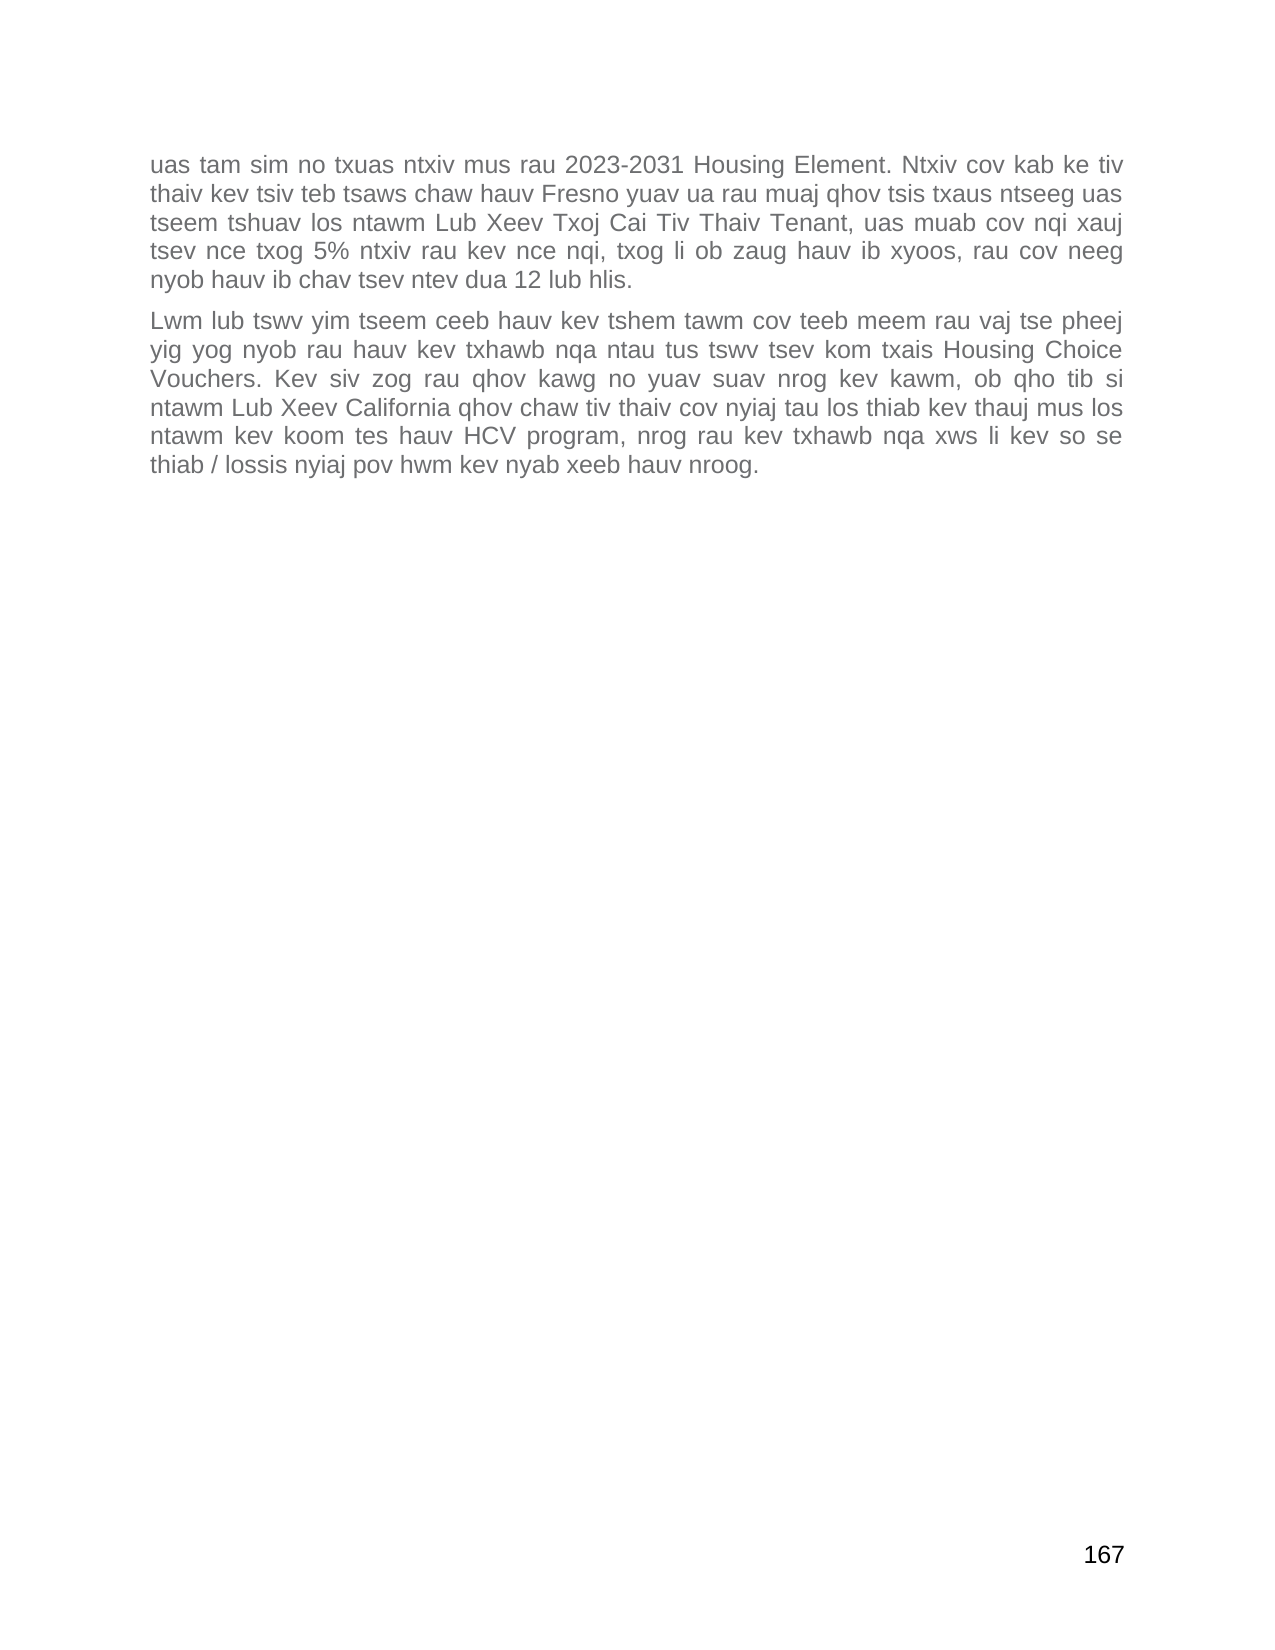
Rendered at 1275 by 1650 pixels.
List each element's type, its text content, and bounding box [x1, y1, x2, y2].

text Lwm lub tswv yim tseem ceeb hauv kev tshem tawm cov teeb meem rau vaj tse pheej yig yog nyob rau hauv kev txhawb nqa ntau tus tswv tsev kom txais Housing Choice Vouchers. Kev siv zog rau qhov kawg no yuav suav nrog kev kawm, ob qho tib si ntawm Lub Xeev California qhov chaw tiv thaiv cov nyiaj tau los thiab kev thauj mus los ntawm kev koom tes hauv HCV program, nrog rau kev txhawb nqa xws li kev so se thiab / lossis nyiaj pov hwm kev nyab xeeb hauv nroog. [150, 306, 1125, 479]
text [150, 150, 1125, 294]
